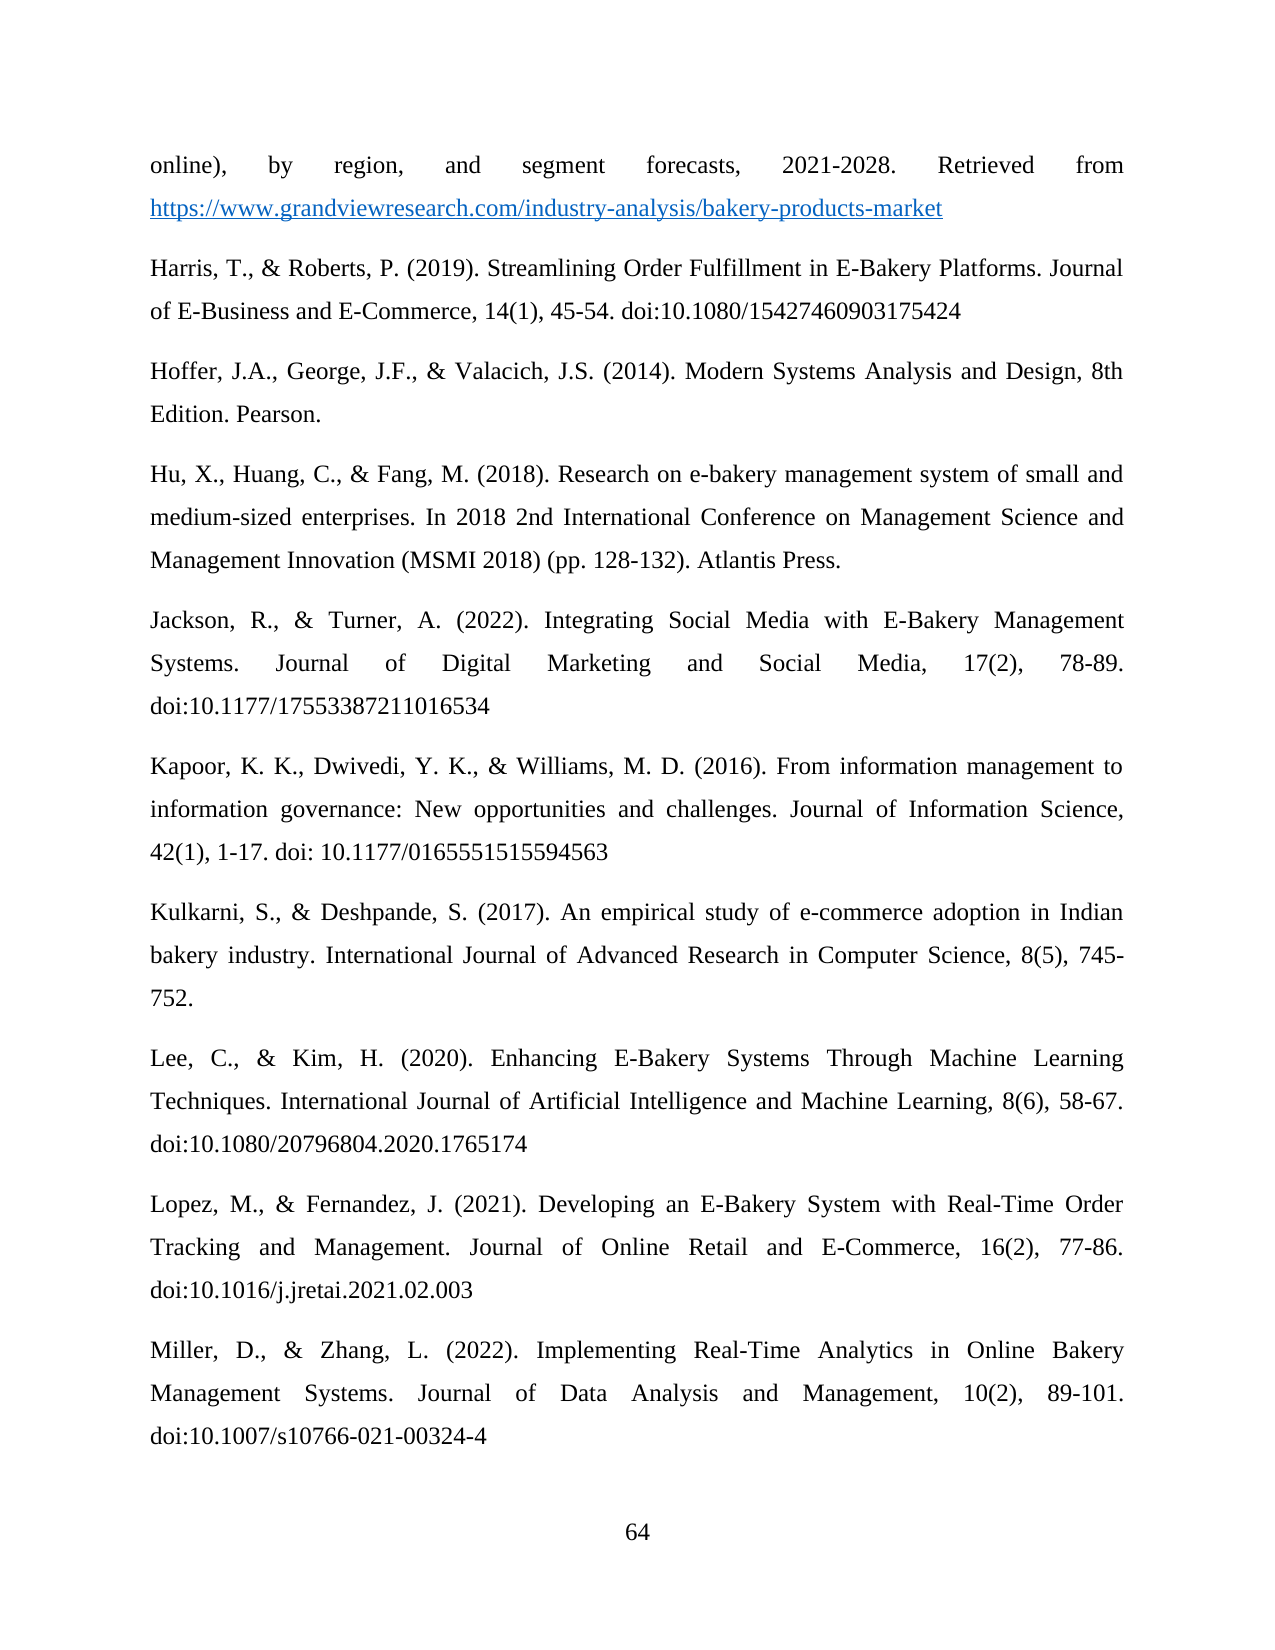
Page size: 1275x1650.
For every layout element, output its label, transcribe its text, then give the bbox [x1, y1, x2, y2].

text Hu, X., Huang, C., & Fang, M. (2018). Research on e-bakery management system of small and medium-sized enterprises. In 2018 2nd International Conference on Management Science and Management Innovation (MSMI 2018) (pp. 128-132). Atlantis Press. [150, 459, 1125, 574]
text Lee, C., & Kim, H. (2020). Enhancing E-Bakery Systems Through Machine Learning Techniques. International Journal of Artificial Intelligence and Machine Learning, 8(6), 58-67. doi:10.1080/20796804.2020.1765174 [150, 1043, 1125, 1158]
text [150, 150, 1125, 222]
text Jackson, R., & Turner, A. (2022). Integrating Social Media with E-Bakery Management Systems. Journal of Digital Marketing and Social Media, 17(2), 78-89. doi:10.1177/17553387211016534 [150, 605, 1125, 720]
text Kapoor, K. K., Dwivedi, Y. K., & Williams, M. D. (2016). From information management to information governance: New opportunities and challenges. Journal of Information Science, 42(1), 1-17. doi: 10.1177/0165551515594563 [150, 751, 1125, 866]
text Harris, T., & Roberts, P. (2019). Streamlining Order Fulfillment in E-Bakery Platforms. Journal of E-Business and E-Commerce, 14(1), 45-54. doi:10.1080/15427460903175424 [150, 253, 1125, 325]
text Kulkarni, S., & Deshpande, S. (2017). An empirical study of e-commerce adoption in Indian bakery industry. International Journal of Advanced Research in Computer Science, 8(5), 745-752. [150, 897, 1125, 1012]
text Lopez, M., & Fernandez, J. (2021). Developing an E-Bakery System with Real-Time Order Tracking and Management. Journal of Online Retail and E-Commerce, 16(2), 77-86. doi:10.1016/j.jretai.2021.02.003 [150, 1189, 1125, 1304]
text Hoffer, J.A., George, J.F., & Valacich, J.S. (2014). Modern Systems Analysis and Design, 8th Edition. Pearson. [150, 356, 1125, 428]
text Miller, D., & Zhang, L. (2022). Implementing Real-Time Analytics in Online Bakery Management Systems. Journal of Data Analysis and Management, 10(2), 89-101. doi:10.1007/s10766-021-00324-4 [150, 1335, 1125, 1450]
